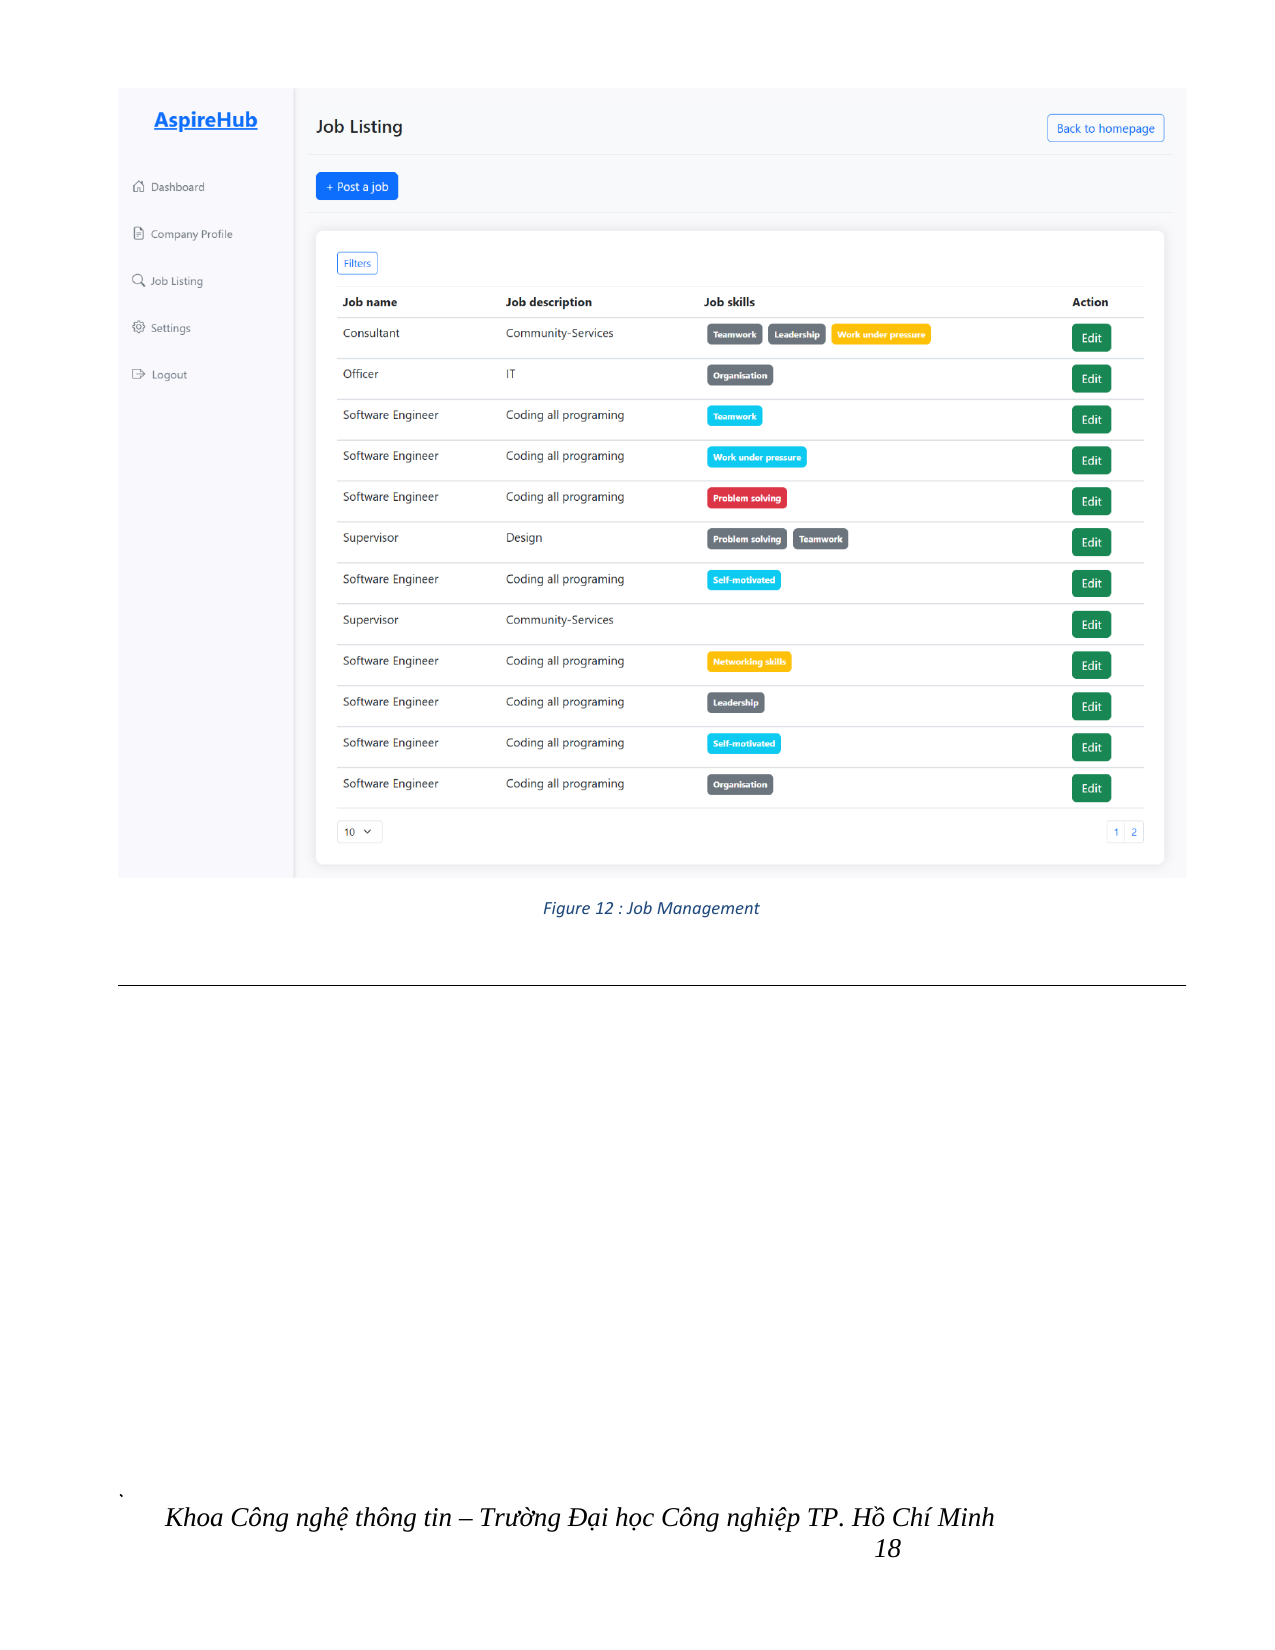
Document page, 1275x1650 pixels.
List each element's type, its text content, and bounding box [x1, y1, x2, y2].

text Figure 12 : Job Management [118, 896, 1186, 919]
picture [118, 88, 1187, 878]
